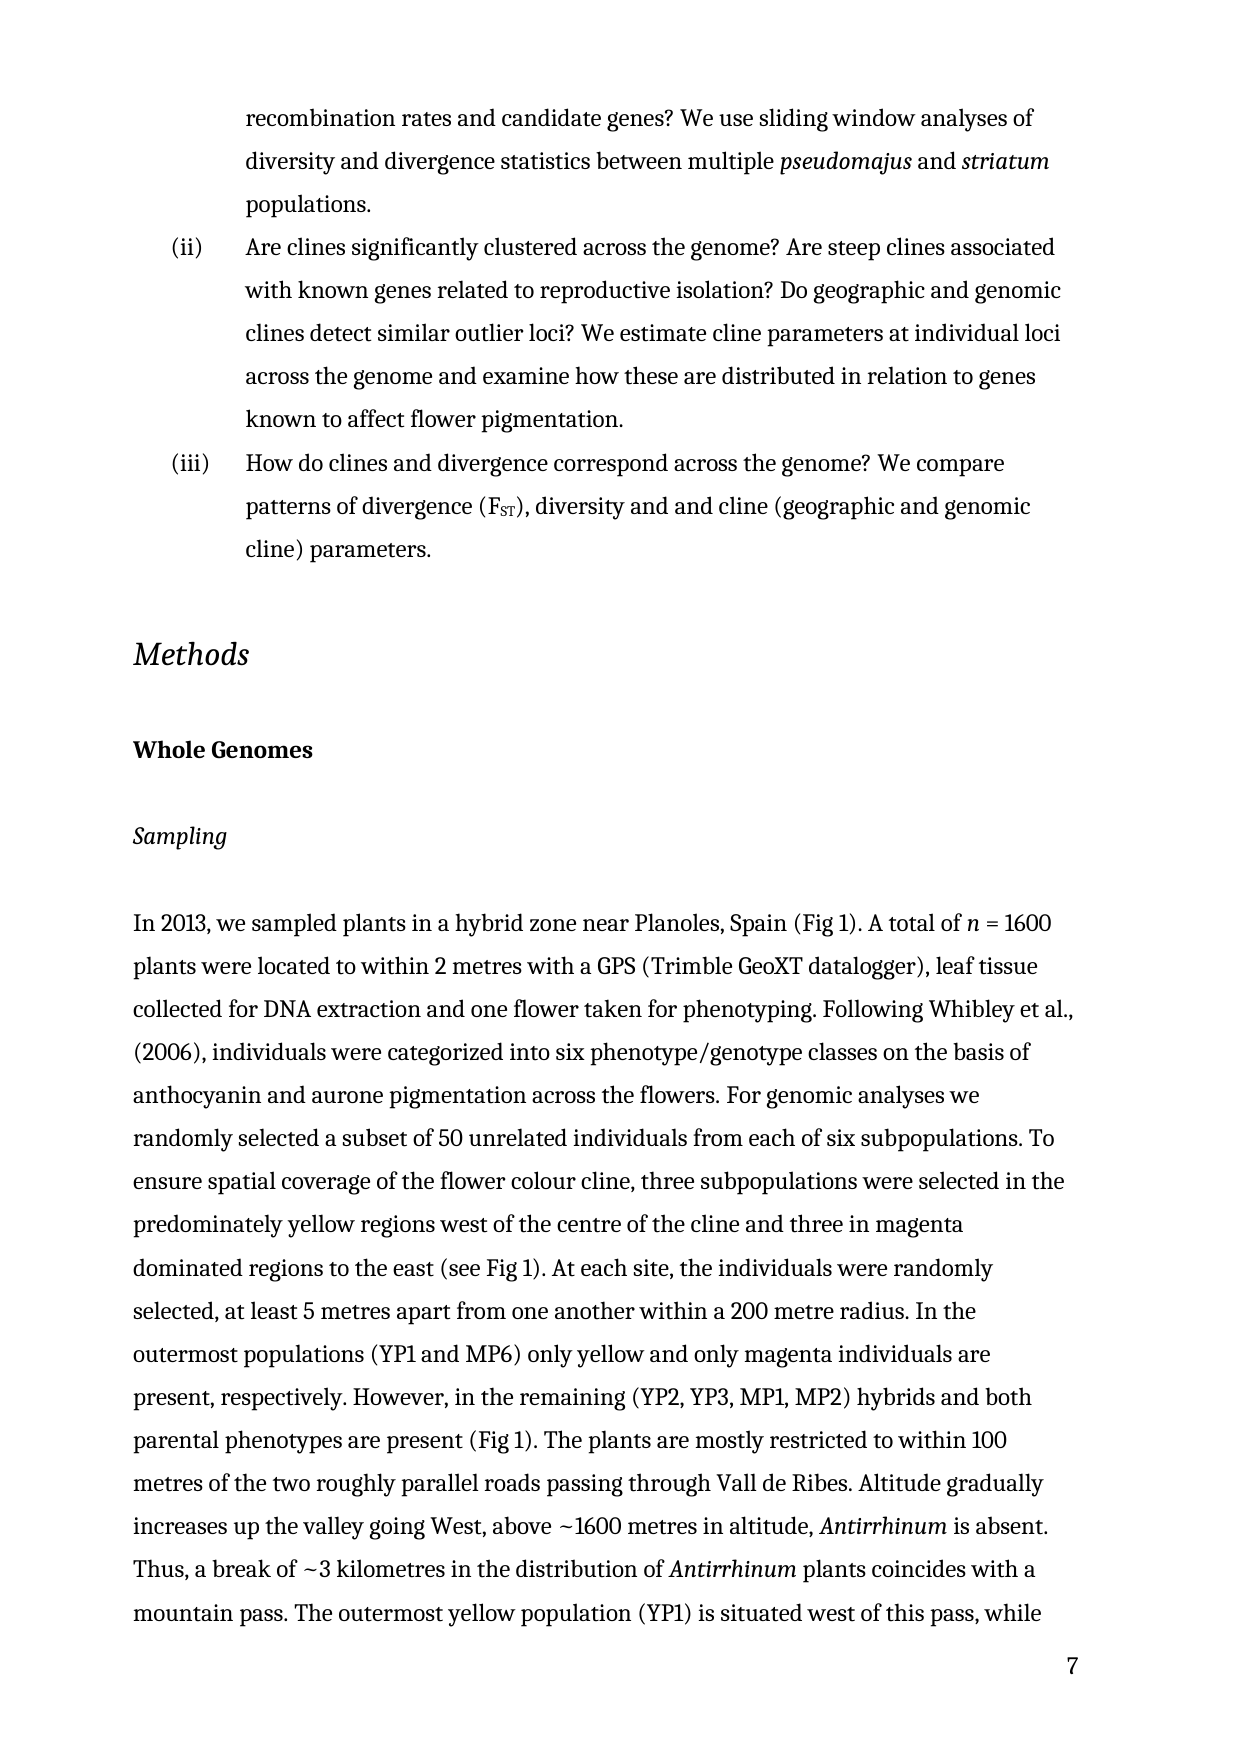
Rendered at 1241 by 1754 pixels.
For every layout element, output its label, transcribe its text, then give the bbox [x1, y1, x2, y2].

text Sampling [133, 822, 1078, 851]
list How do clines and divergence correspond across the genome? We compare patterns of divergence (FST), diversity and and cline (geographic and genomic cline) parameters. [170, 448, 1078, 563]
list Are clines significantly clustered across the genome? Are steep clines associated with known genes related to reproductive isolation? Do geographic and genomic clines detect similar outlier loci? We estimate cline parameters at individual loci across the genome and examine how these are distributed in relation to genes known to affect flower pigmentation. [170, 233, 1078, 434]
text Whole Genomes [133, 736, 1078, 765]
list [170, 103, 1078, 218]
text Methods [133, 635, 1078, 674]
